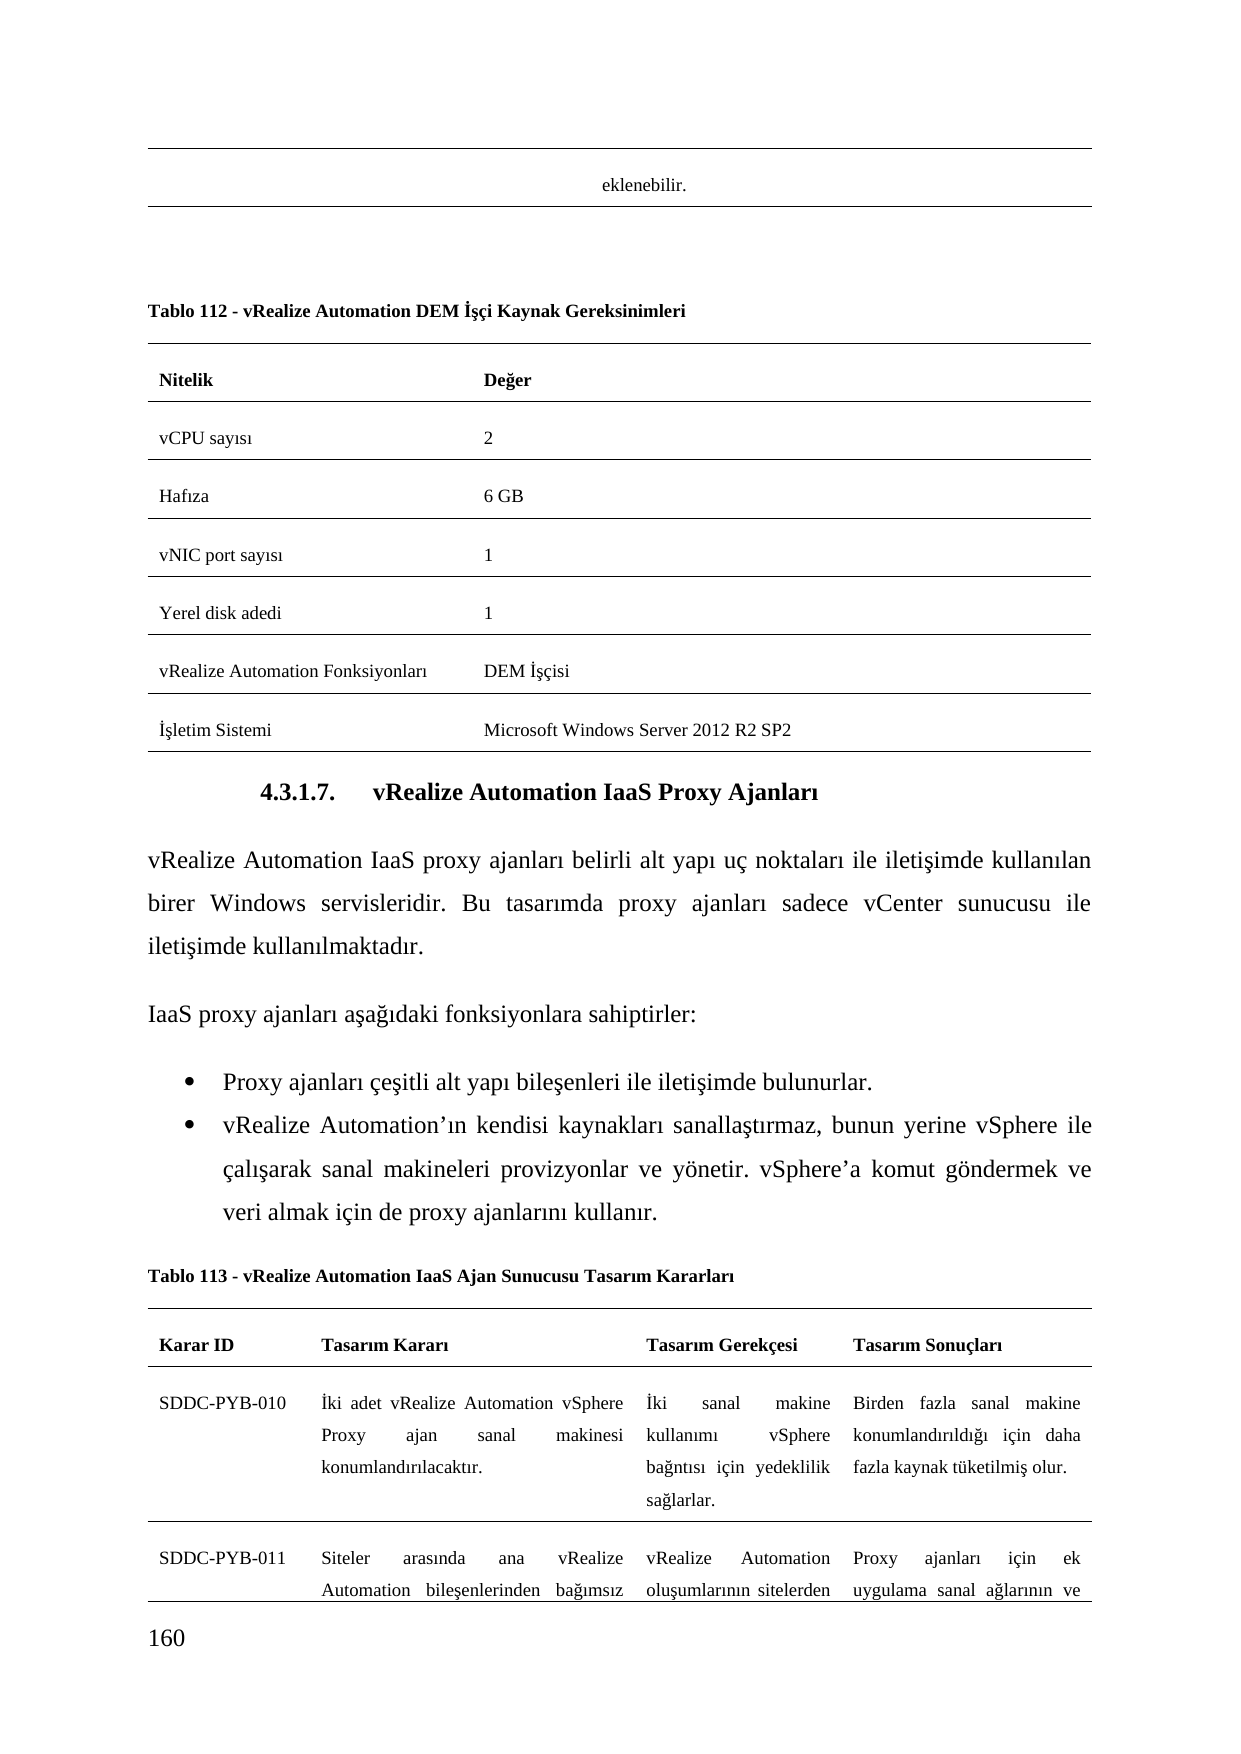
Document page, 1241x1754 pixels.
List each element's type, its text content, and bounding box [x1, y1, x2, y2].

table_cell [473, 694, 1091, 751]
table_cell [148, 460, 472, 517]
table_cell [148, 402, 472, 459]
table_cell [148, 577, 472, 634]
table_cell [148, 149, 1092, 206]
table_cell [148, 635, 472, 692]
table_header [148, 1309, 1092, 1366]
text Tablo 112 - vRealize Automation DEM İşçi Kaynak Gereksinimleri [148, 300, 1093, 322]
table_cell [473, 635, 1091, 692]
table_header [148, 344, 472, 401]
list Proxy ajanları çeşitli alt yapı bileşenleri ile iletişimde bulunurlar. [185, 1067, 1093, 1096]
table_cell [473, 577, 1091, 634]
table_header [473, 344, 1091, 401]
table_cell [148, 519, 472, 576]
text Tablo 113 - vRealize Automation IaaS Ajan Sunucusu Tasarım Kararları [148, 1265, 1093, 1287]
list vRealize Automation’ın kendisi kaynakları sanallaştırmaz, bunun yerine vSphere ile çalışarak sanal makineleri provizyonlar ve yönetir. vSphere’a komut göndermek ve veri almak için de proxy ajanlarını kullanır. [185, 1111, 1093, 1226]
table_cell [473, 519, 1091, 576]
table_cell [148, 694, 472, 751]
list vRealize Automation IaaS Proxy Ajanları [260, 777, 1093, 806]
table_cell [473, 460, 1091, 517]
text IaaS proxy ajanları aşağıdaki fonksiyonlara sahiptirler: [148, 999, 1093, 1028]
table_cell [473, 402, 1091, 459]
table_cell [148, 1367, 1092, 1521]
text vRealize Automation IaaS proxy ajanları belirli alt yapı uç noktaları ile iletişimde kullanılan birer Windows servisleridir. Bu tasarımda proxy ajanları sadece vCenter sunucusu ile iletişimde kullanılmaktadır. [148, 845, 1093, 960]
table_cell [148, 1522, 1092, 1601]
